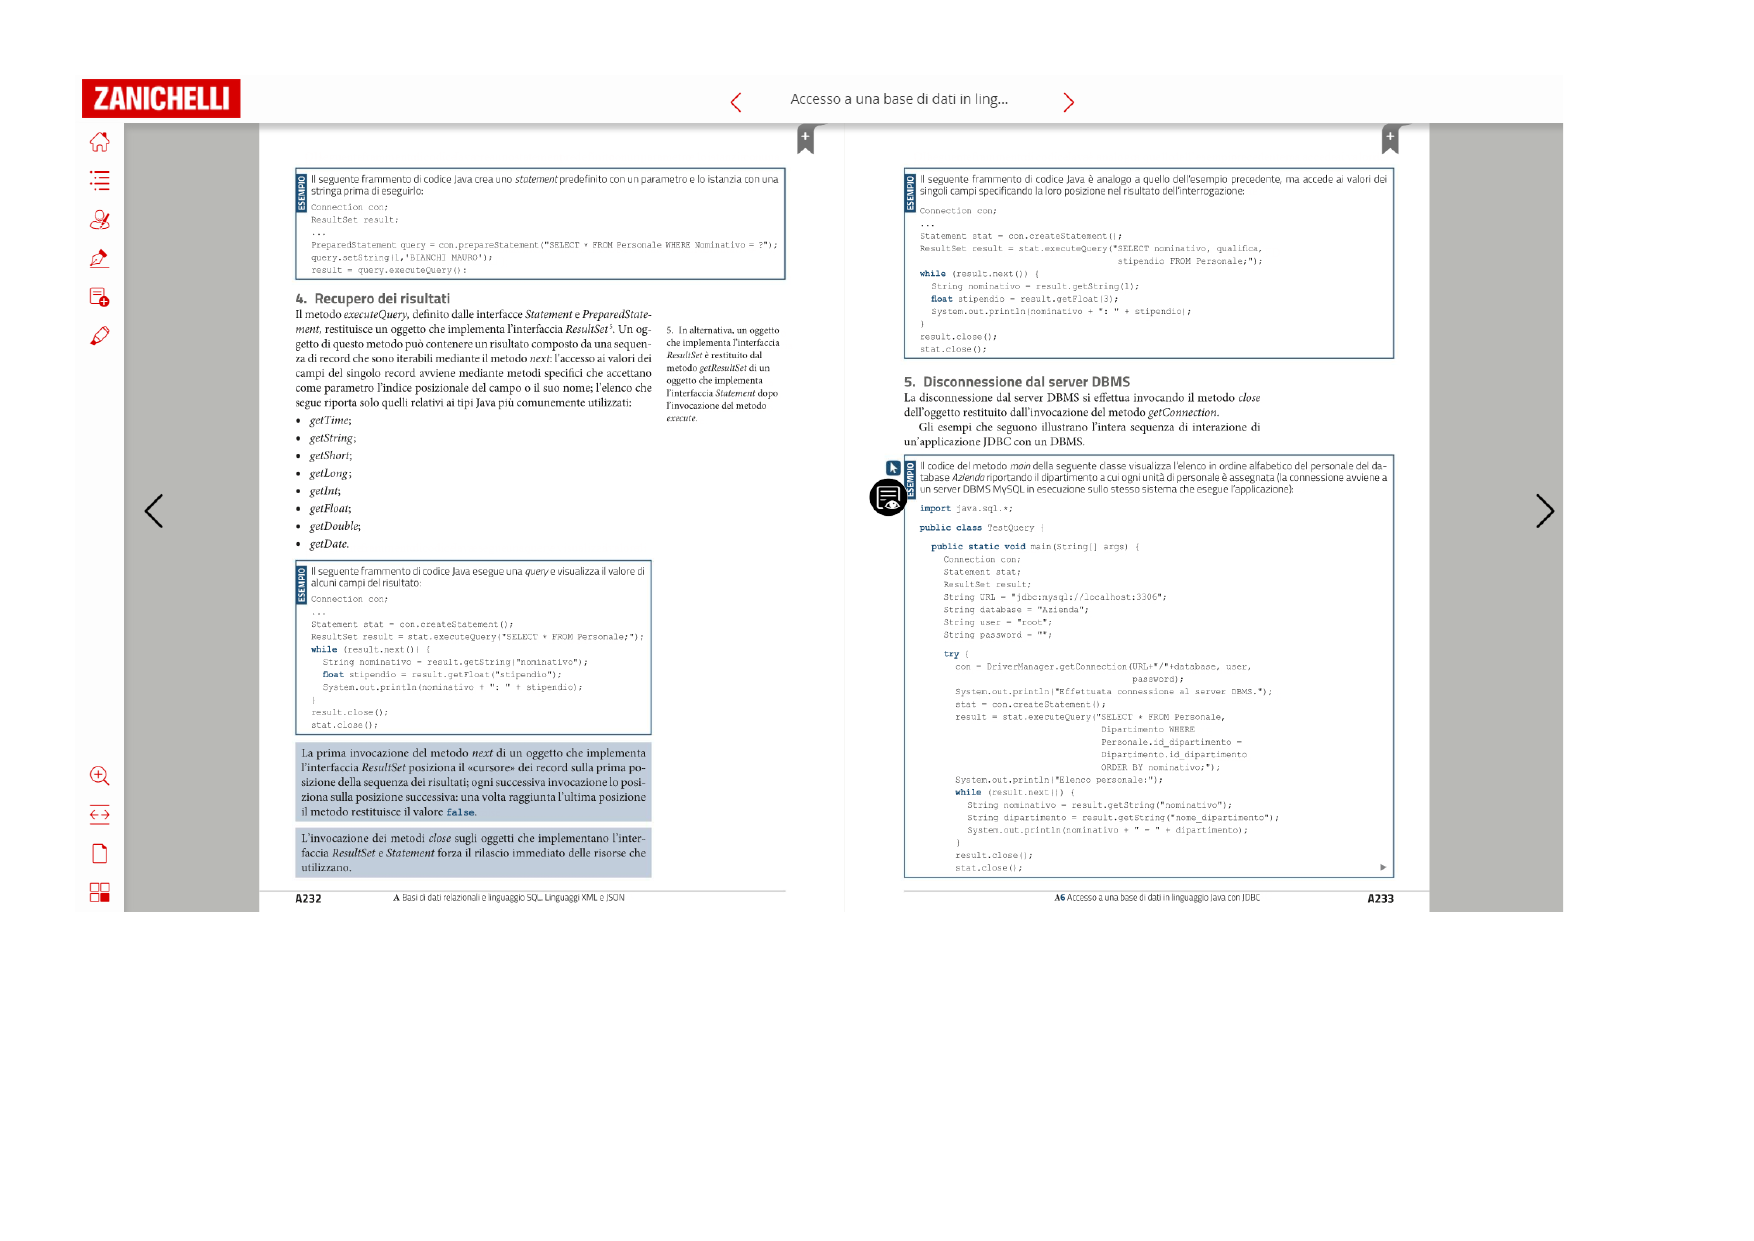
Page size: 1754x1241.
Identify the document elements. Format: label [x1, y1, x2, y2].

picture [75, 75, 1564, 912]
